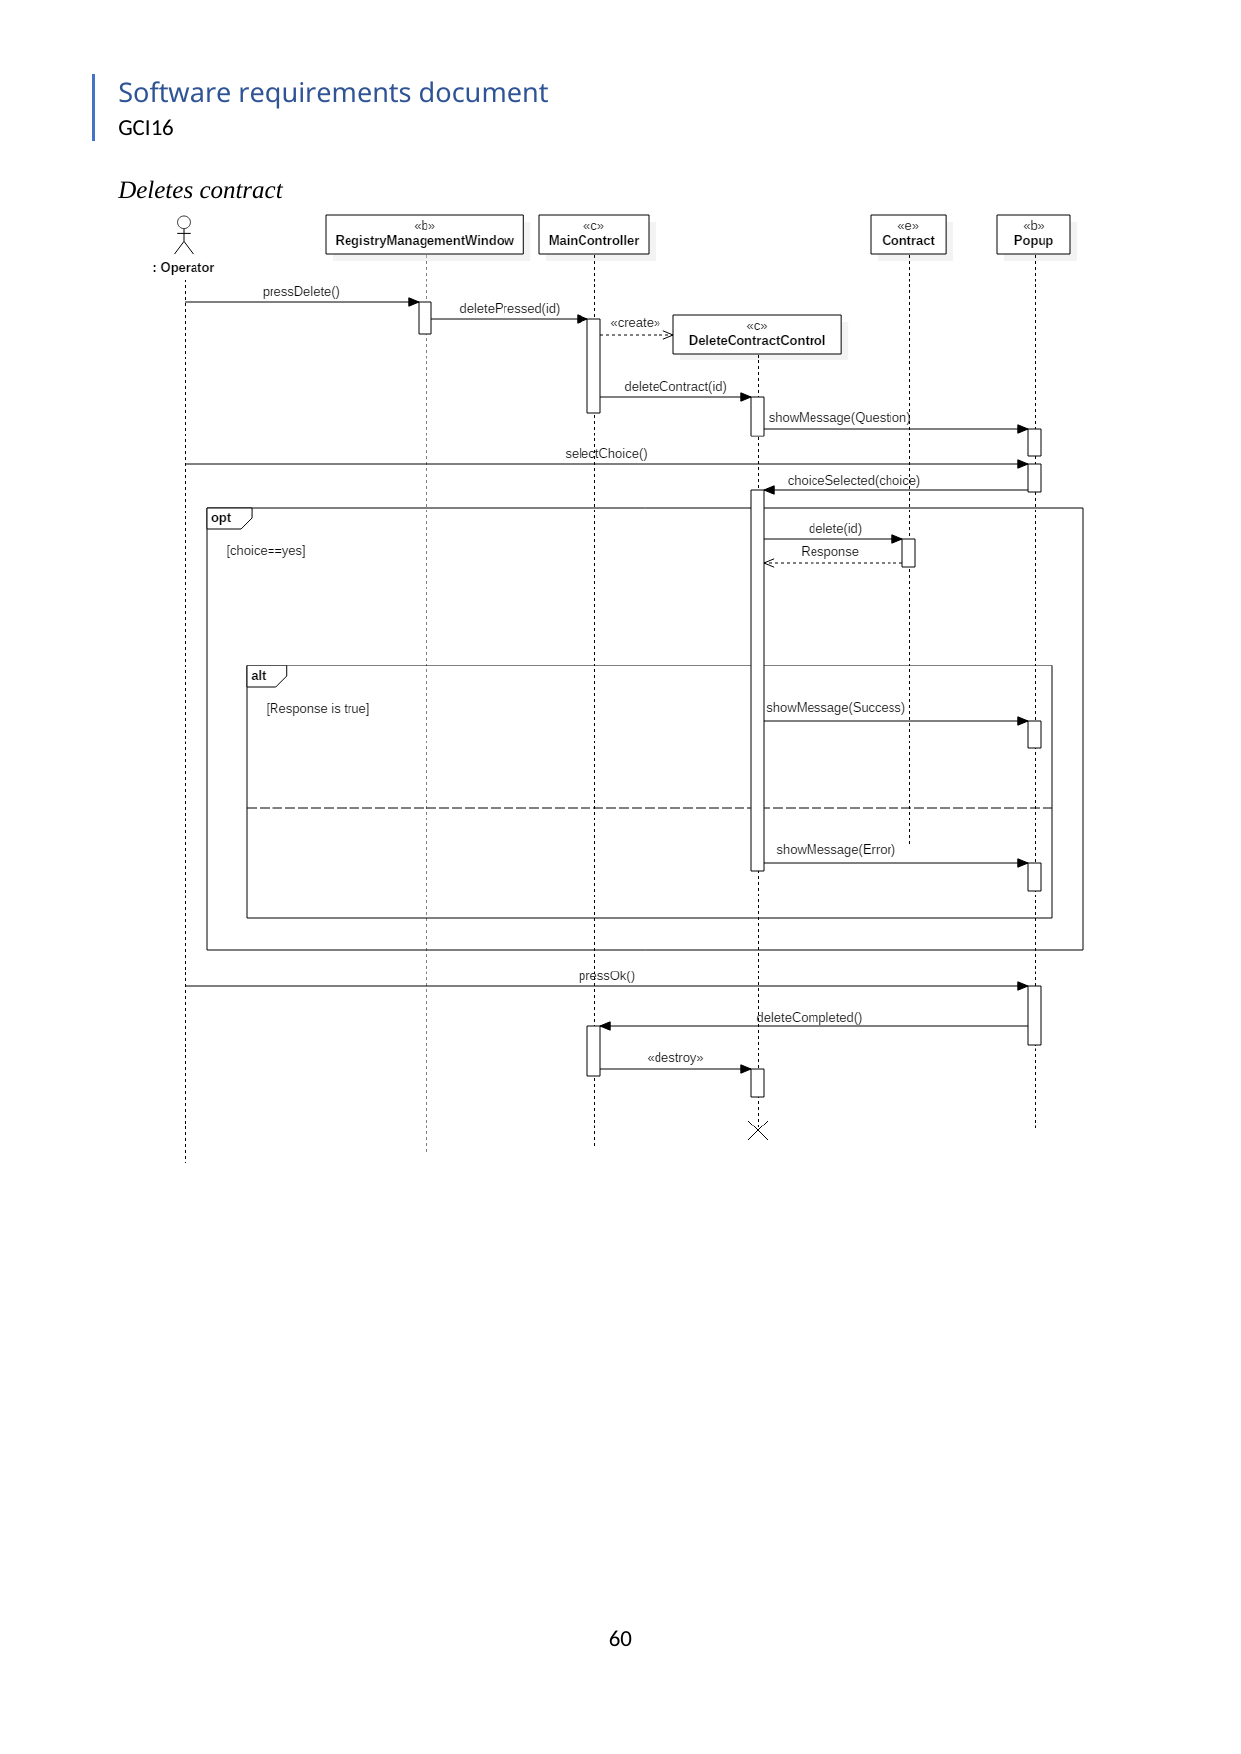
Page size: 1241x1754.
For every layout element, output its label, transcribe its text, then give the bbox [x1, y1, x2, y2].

picture [118, 205, 1122, 1202]
subtitle Deletes contract [118, 175, 1122, 205]
